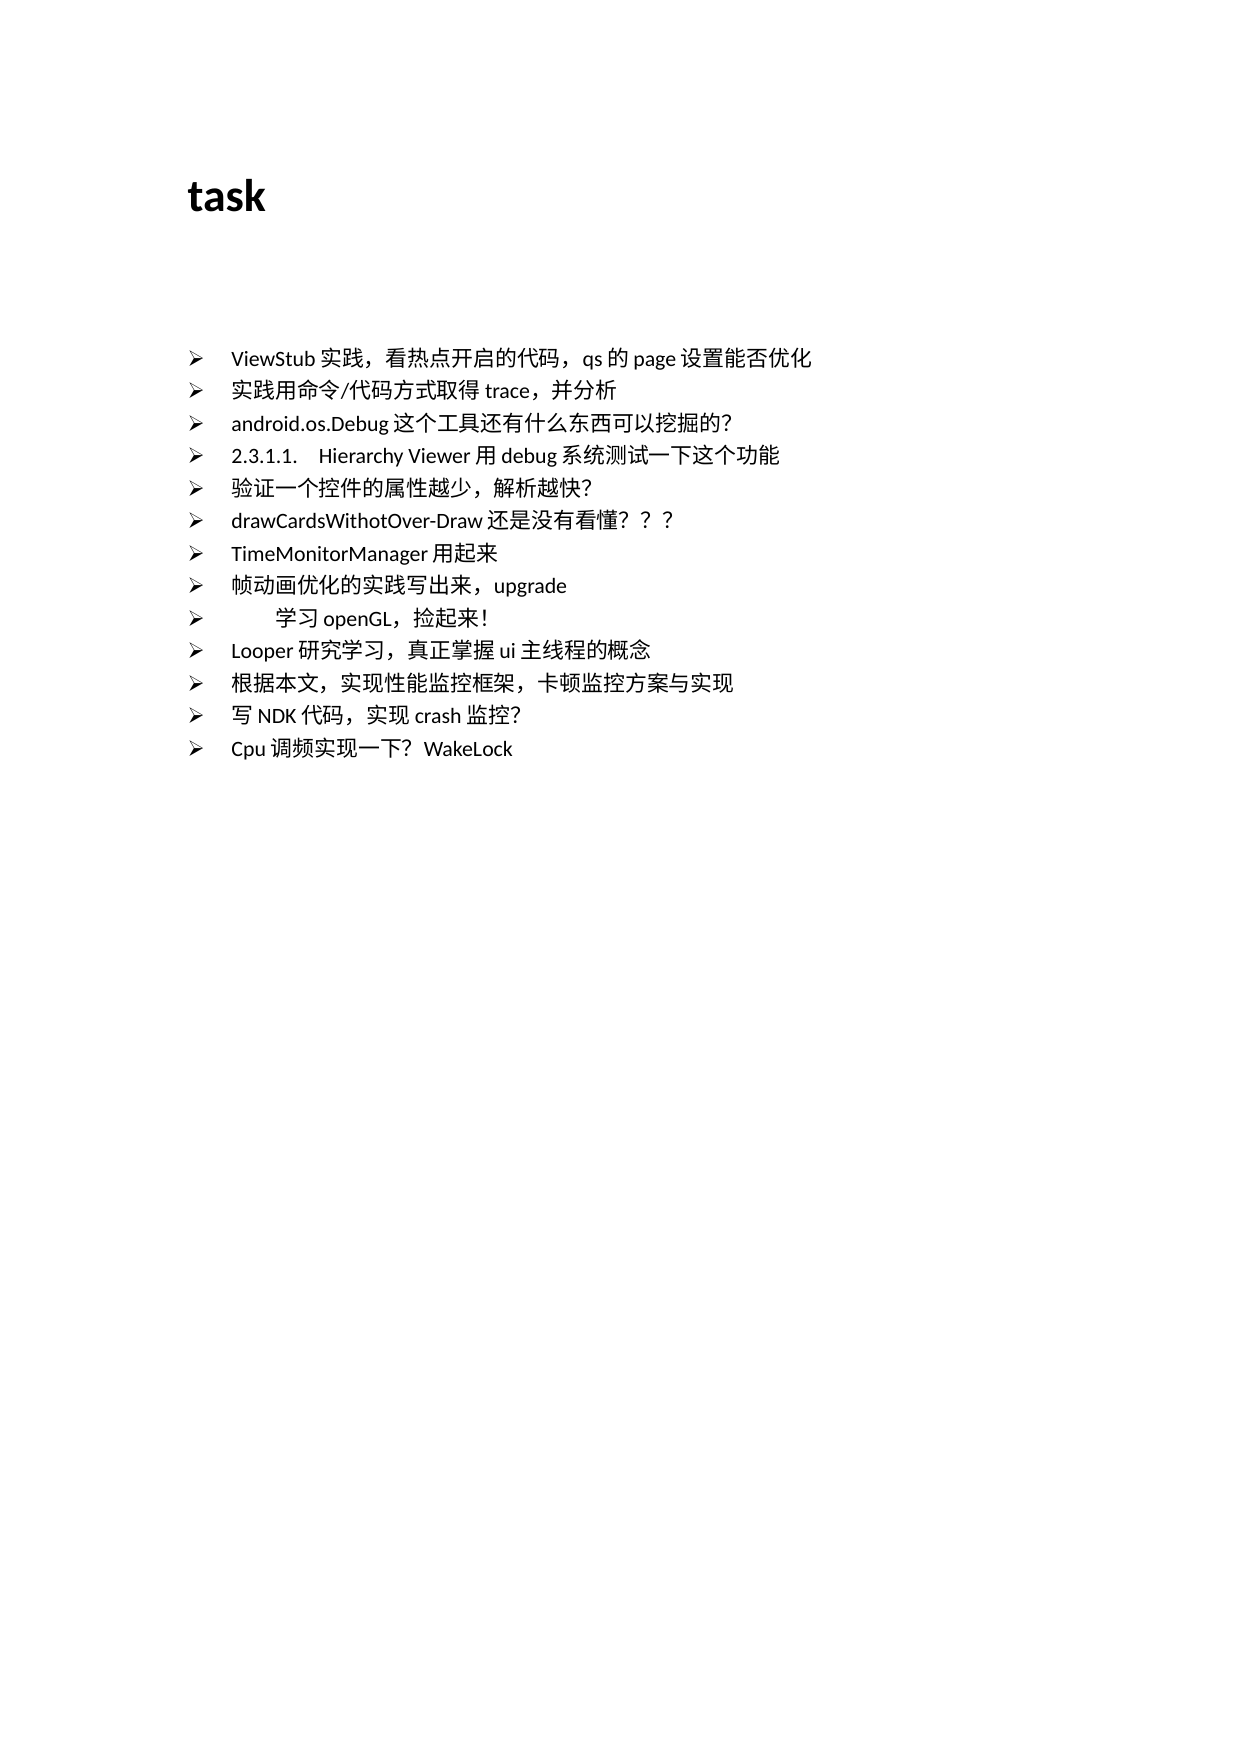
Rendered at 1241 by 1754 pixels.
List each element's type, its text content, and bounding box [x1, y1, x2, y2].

list 根据本文，实现性能监控框架，卡顿监控方案与实现 [187, 665, 1053, 698]
list Looper研究学习，真正掌握ui主线程的概念 [187, 633, 1053, 665]
subtitle task [187, 162, 1053, 227]
list TimeMonitorManager用起来 [187, 535, 1053, 568]
list 写NDK代码，实现crash监控？ [187, 698, 1053, 730]
list android.os.Debug这个工具还有什么东西可以挖掘的？ [187, 405, 1053, 438]
list 学习openGL，捡起来！ [187, 600, 1053, 633]
list 帧动画优化的实践写出来，upgrade [187, 568, 1053, 600]
list 验证一个控件的属性越少，解析越快？ [187, 470, 1053, 503]
list Cpu调频实现一下？WakeLock [187, 730, 1053, 763]
list drawCardsWithotOver-Draw还是没有看懂？？？ [187, 503, 1053, 535]
list ViewStub实践，看热点开启的代码，qs的page设置能否优化 [187, 340, 1053, 373]
list 实践用命令/代码方式取得trace，并分析 [187, 373, 1053, 405]
list 2.3.1.1. Hierarchy Viewer用debug系统测试一下这个功能 [187, 438, 1053, 470]
